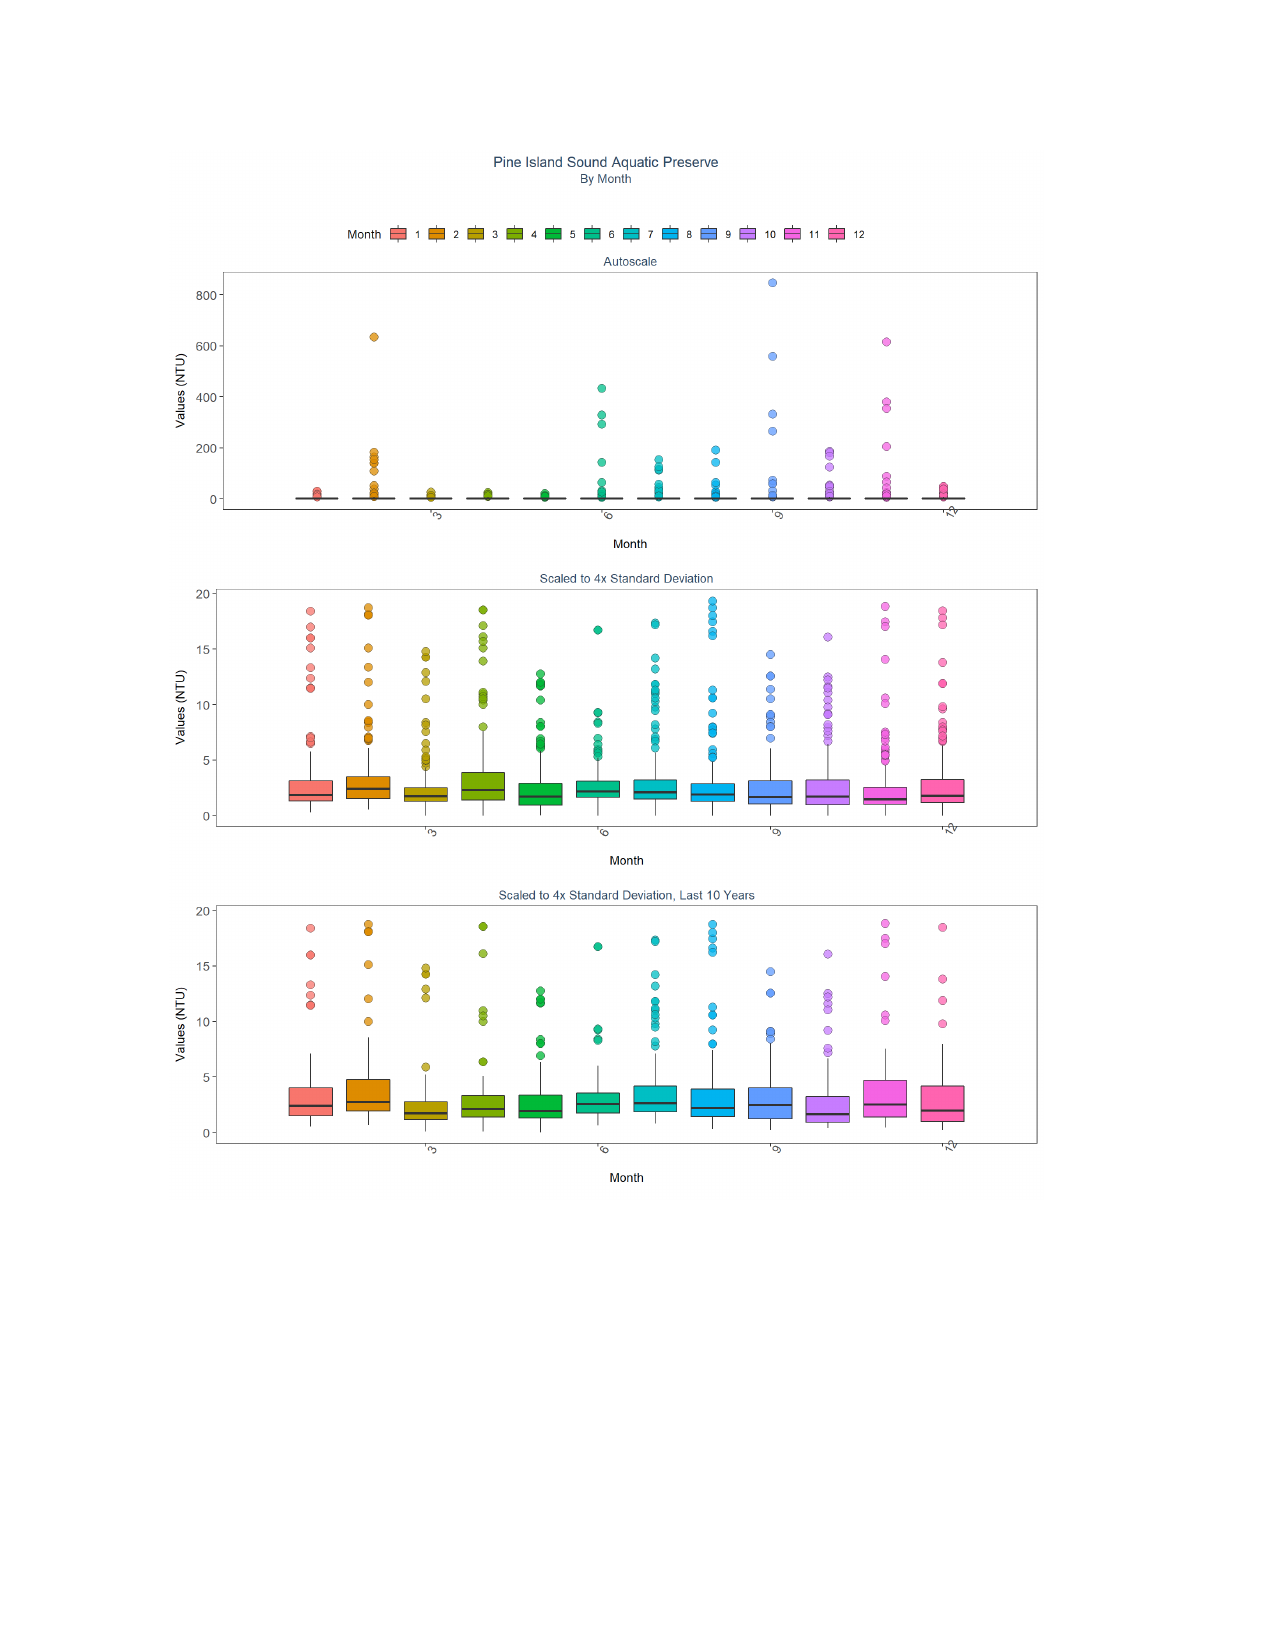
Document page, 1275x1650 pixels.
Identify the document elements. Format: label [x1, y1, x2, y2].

picture [168, 150, 1044, 1200]
